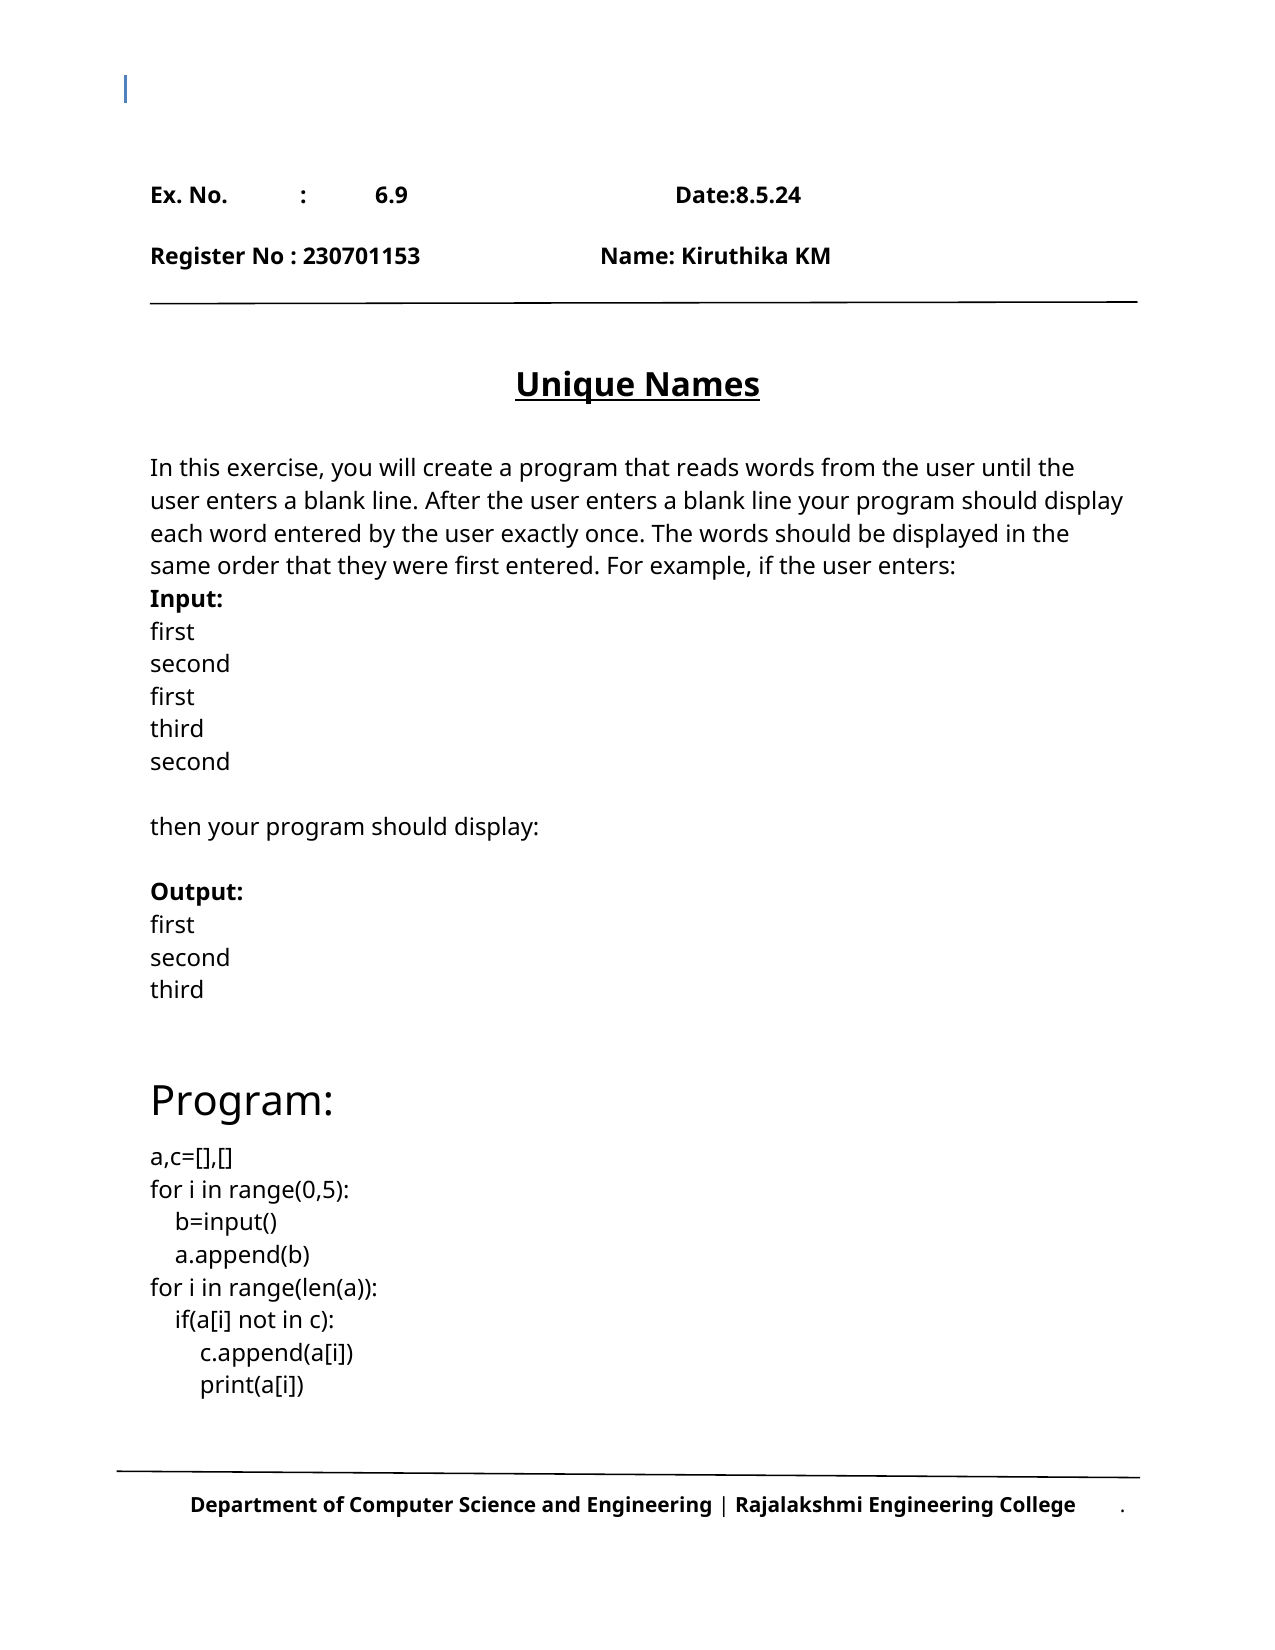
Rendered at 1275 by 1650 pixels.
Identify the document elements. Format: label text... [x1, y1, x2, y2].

text Ex. No. : 6.9 Date:8.5.24 [150, 179, 1125, 210]
text c.append(a[i]) [150, 1336, 1125, 1368]
text Unique Names [150, 360, 1125, 406]
text print(a[i]) [150, 1368, 1125, 1401]
text In this exercise, you will create a program that reads words from the user until the user enters a blank line. After the user enters a blank line your program should display each word entered by the user exactly once. The words should be displayed in the same order that they were first entered. For example, if the user enters: [150, 451, 1125, 582]
text second [150, 647, 1125, 679]
text for i in range(len(a)): [150, 1270, 1125, 1303]
text first [150, 908, 1125, 940]
text a.append(b) [150, 1238, 1125, 1270]
text second [150, 745, 1125, 777]
text if(a[i] not in c): [150, 1303, 1125, 1336]
text third [150, 973, 1125, 1006]
text first [150, 679, 1125, 712]
text then your program should display: [150, 810, 1125, 842]
text a,c=[],[] [150, 1140, 1125, 1173]
text for i in range(0,5): [150, 1173, 1125, 1205]
text Register No : 230701153 Name: Kiruthika KM [150, 239, 1125, 271]
text third [150, 712, 1125, 745]
text b=input() [150, 1205, 1125, 1238]
text Output: [150, 875, 1125, 908]
text Program: [150, 1071, 1125, 1127]
text second [150, 940, 1125, 973]
text Input: [150, 582, 1125, 614]
text first [150, 614, 1125, 647]
